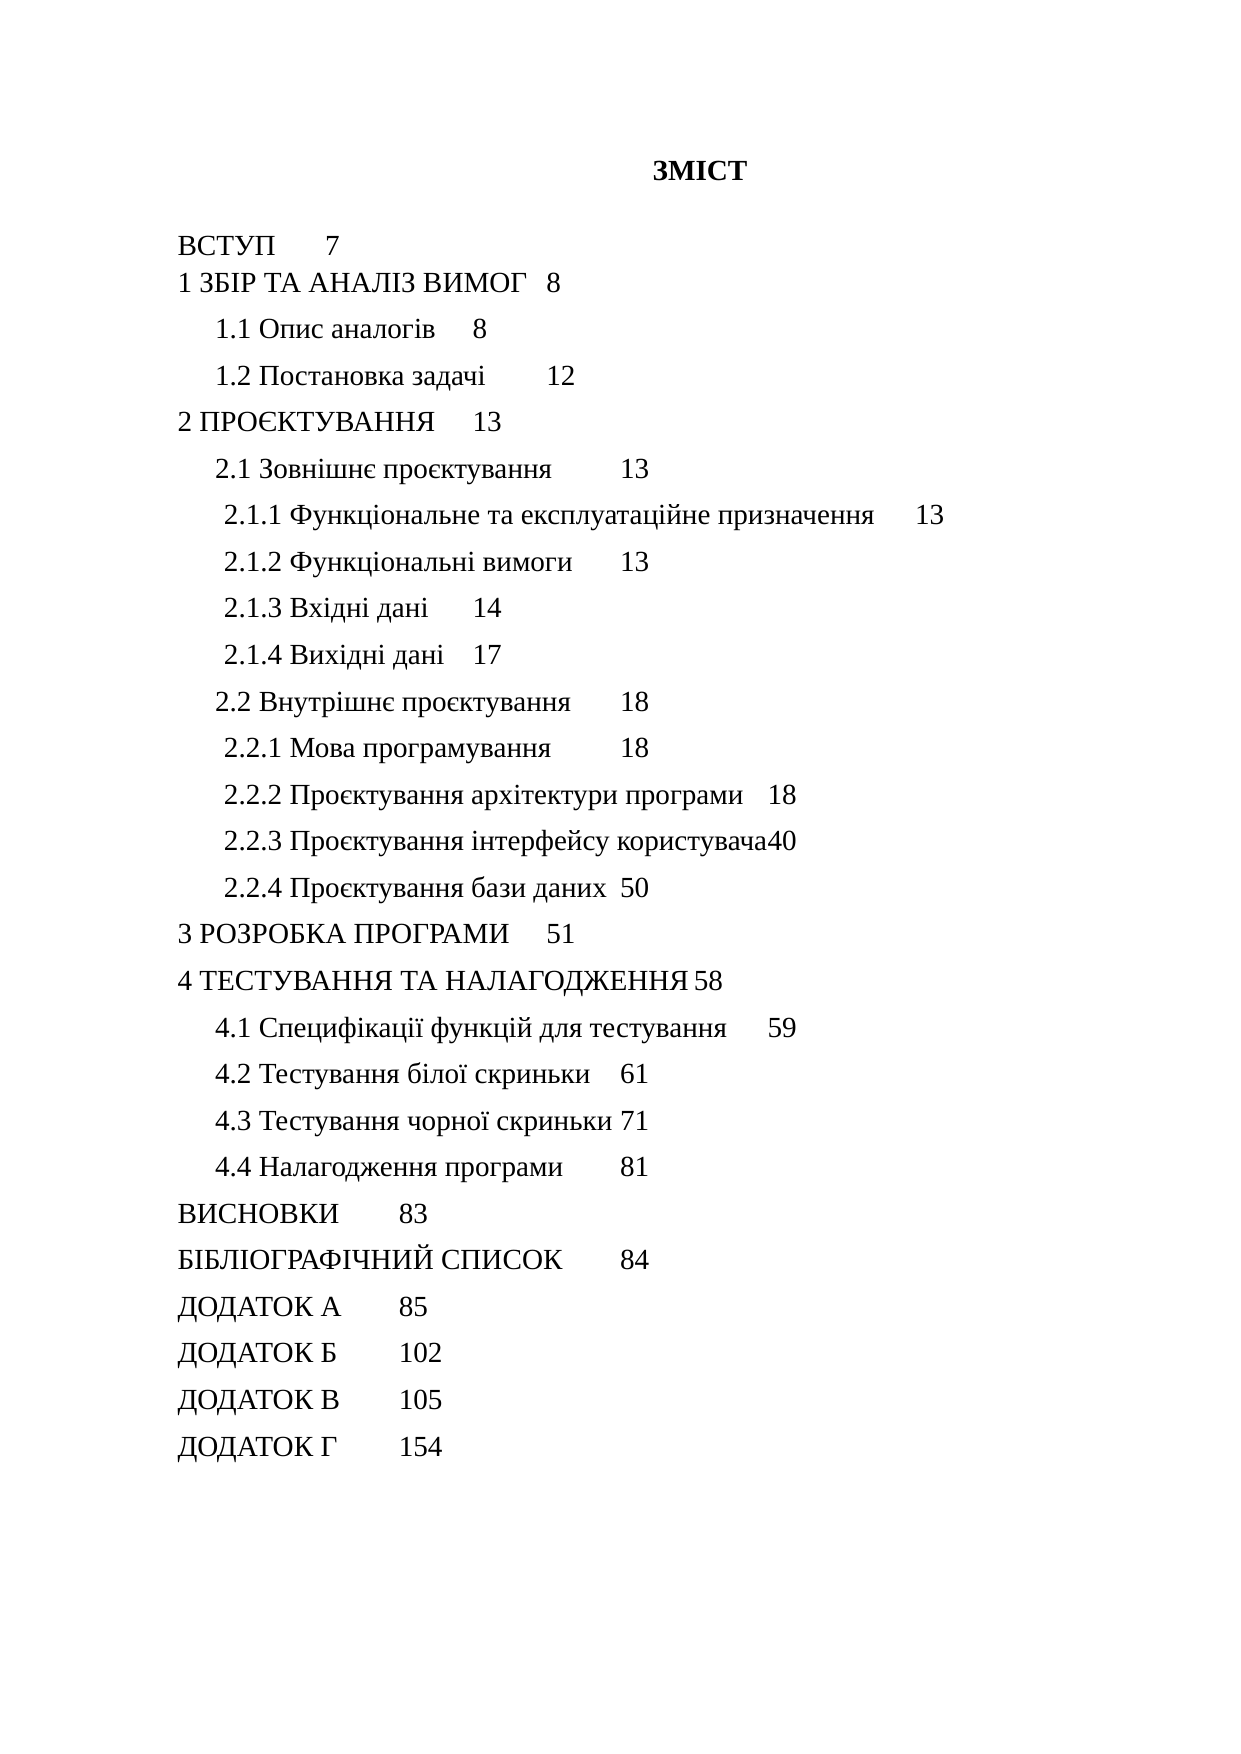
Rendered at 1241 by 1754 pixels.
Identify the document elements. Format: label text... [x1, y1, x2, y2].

text ЗМІСТ [177, 153, 1181, 187]
